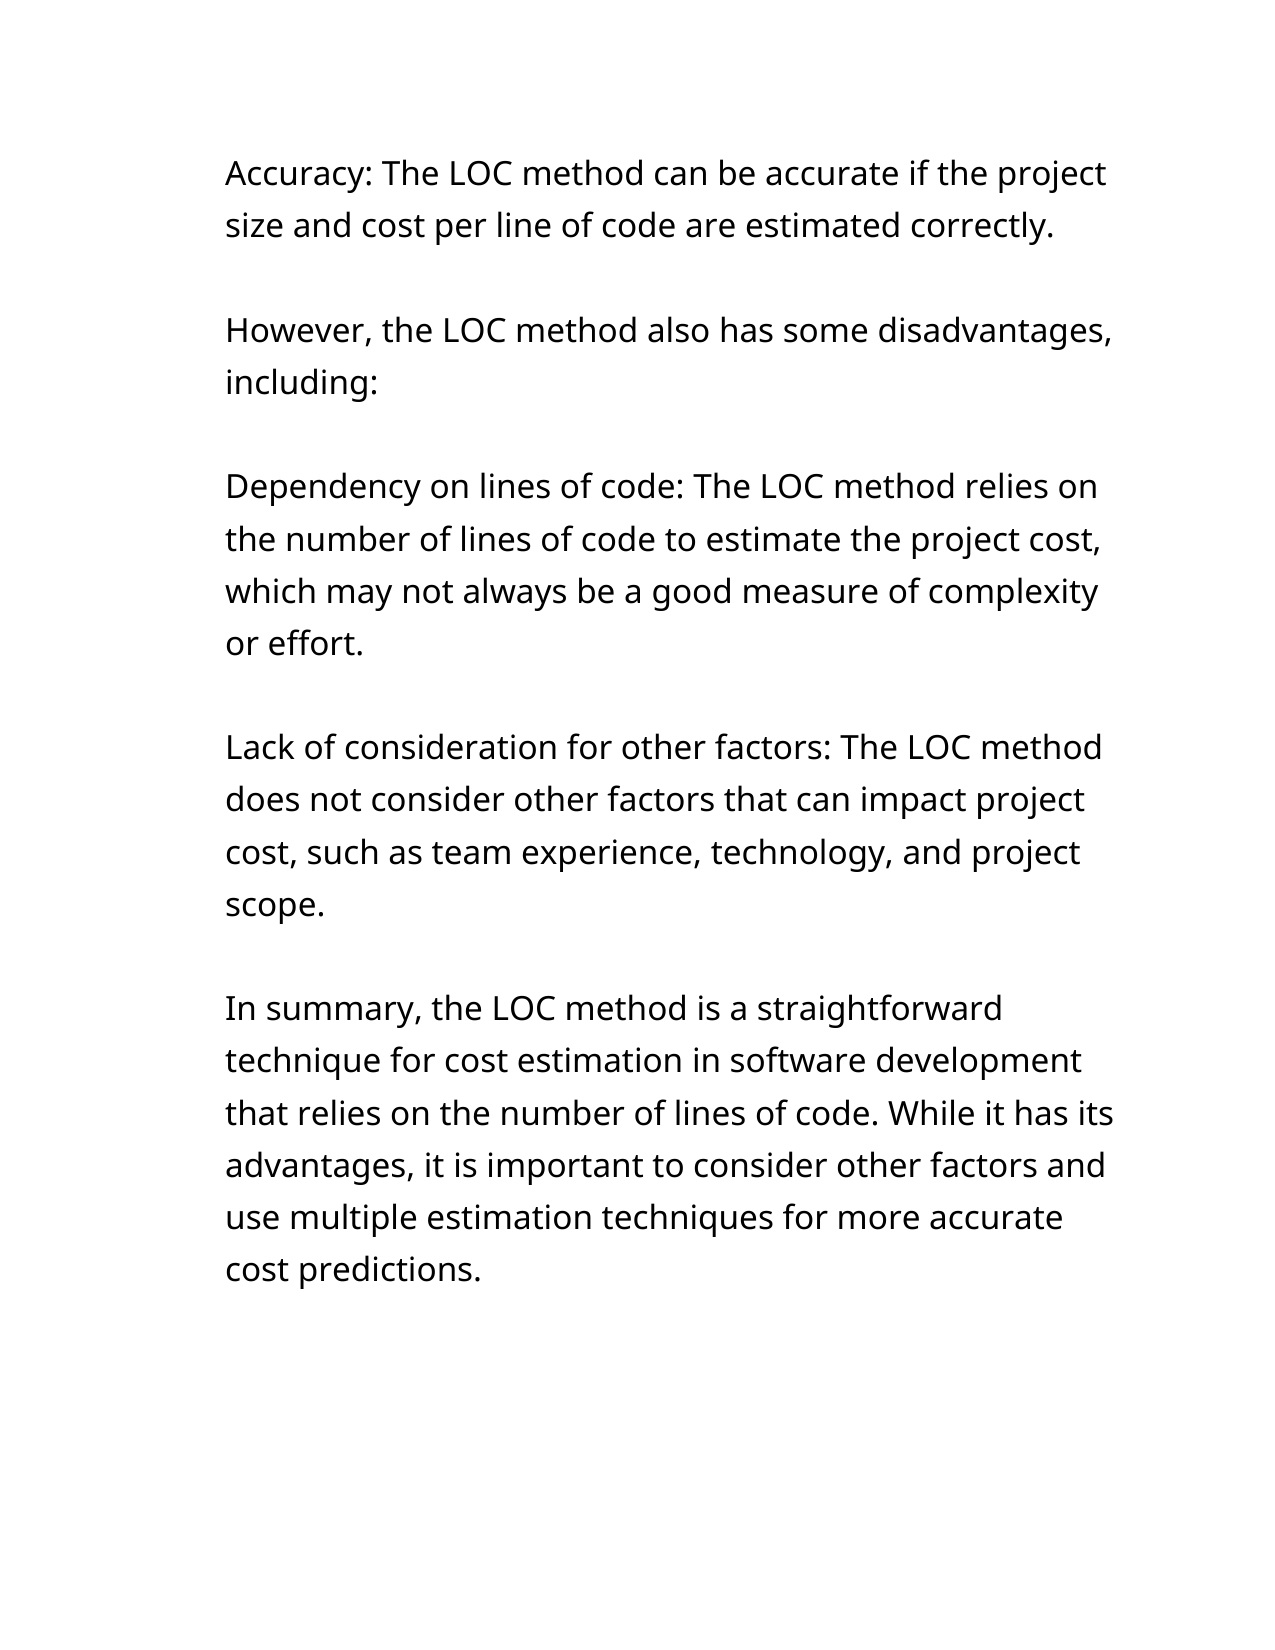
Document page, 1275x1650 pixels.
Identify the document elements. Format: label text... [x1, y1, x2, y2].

text However, the LOC method also has some disadvantages, including: [225, 307, 1125, 404]
text Accuracy: The LOC method can be accurate if the project size and cost per line of code are estimated correctly. [225, 150, 1125, 248]
text Lack of consideration for other factors: The LOC method does not consider other factors that can impact project cost, such as team experience, technology, and project scope. [225, 724, 1125, 926]
text In summary, the LOC method is a straightforward technique for cost estimation in software development that relies on the number of lines of code. While it has its advantages, it is important to consider other factors and use multiple estimation techniques for more accurate cost predictions. [225, 985, 1125, 1291]
text Dependency on lines of code: The LOC method relies on the number of lines of code to estimate the project cost, which may not always be a good measure of complexity or effort. [225, 463, 1125, 665]
